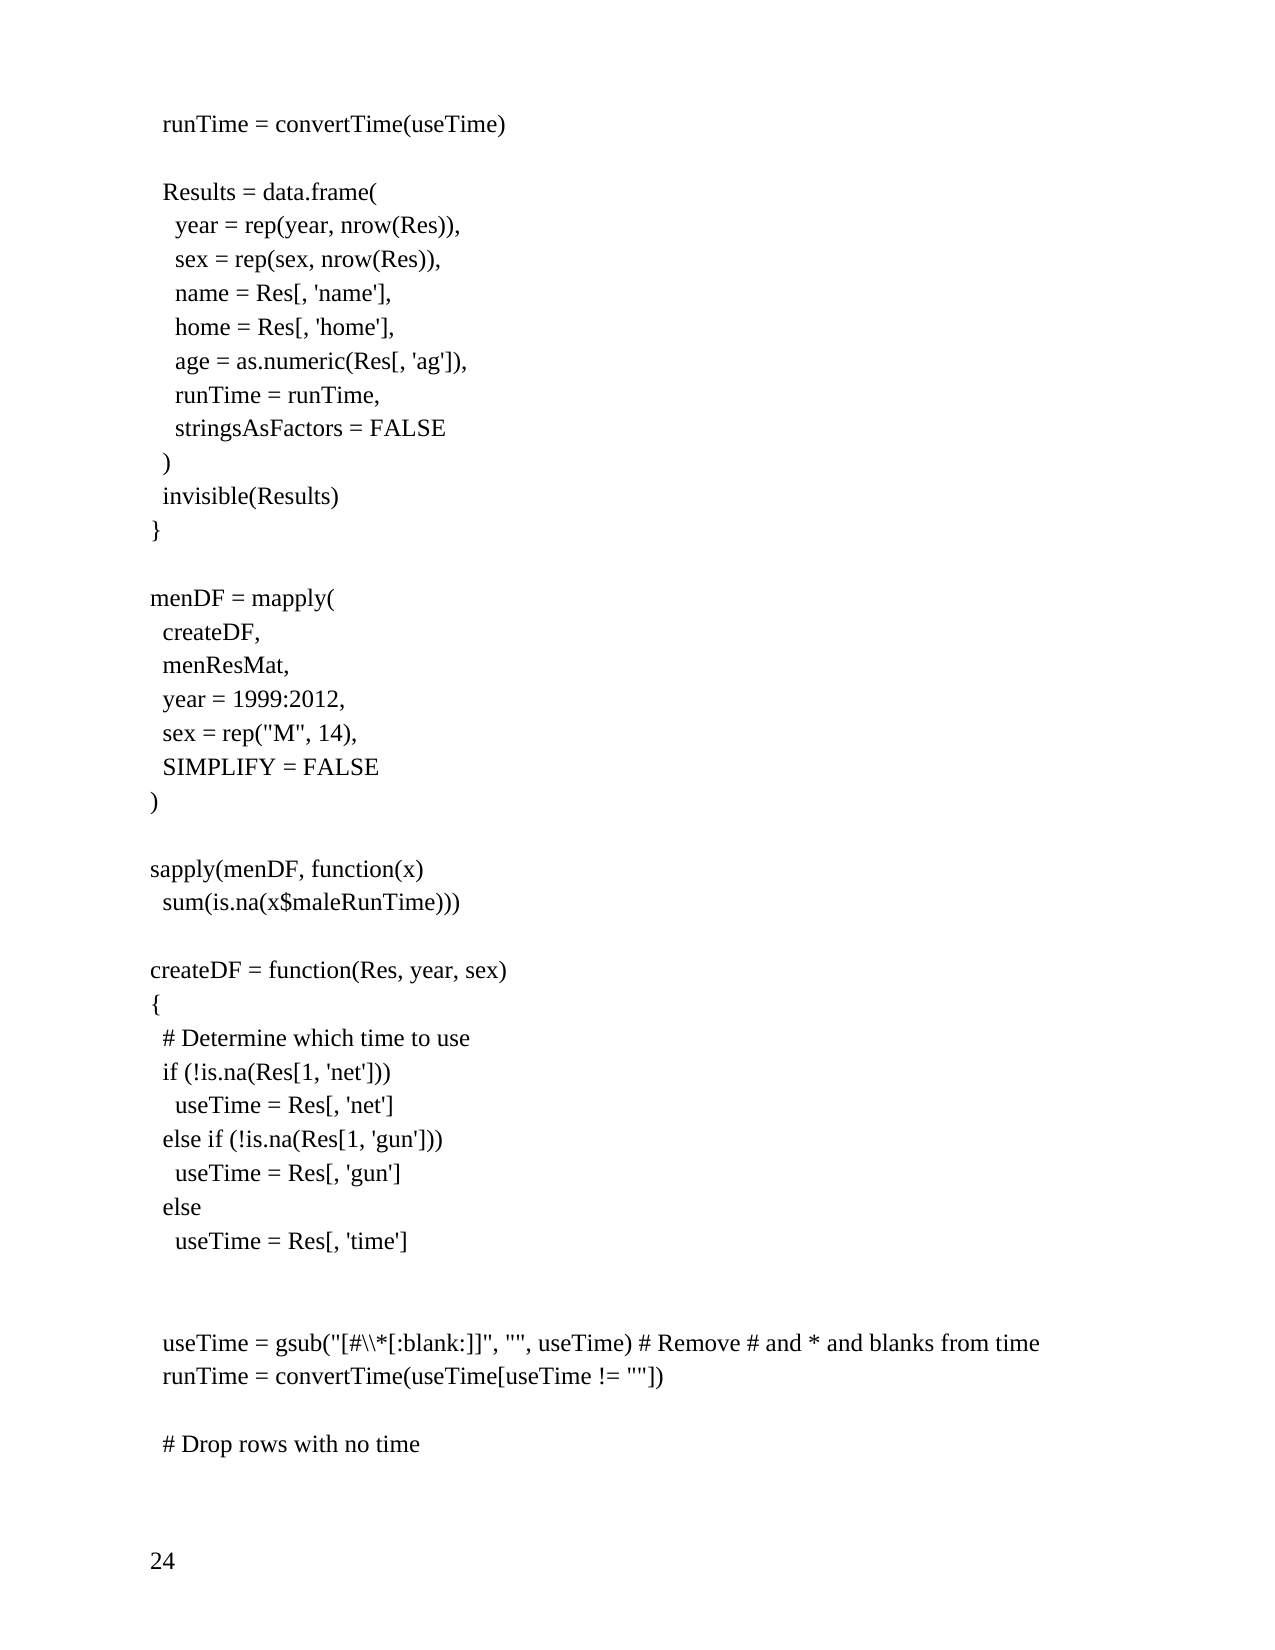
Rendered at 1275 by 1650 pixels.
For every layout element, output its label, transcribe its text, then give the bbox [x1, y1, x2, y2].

text invisible(Results) [150, 481, 1125, 510]
text SIMPLIFY = FALSE [150, 752, 1125, 781]
text useTime = Res[, 'time'] [150, 1226, 1125, 1255]
text home = Res[, 'home'], [150, 312, 1125, 341]
text Results = data.frame( [150, 177, 1125, 205]
text menDF = mapply( [150, 583, 1125, 612]
text stringsAsFactors = FALSE [150, 413, 1125, 442]
text sex = rep("M", 14), [150, 718, 1125, 747]
text age = as.numeric(Res[, 'ag']), [150, 346, 1125, 374]
text useTime = Res[, 'gun'] [150, 1158, 1125, 1187]
text # Drop rows with no time [150, 1429, 1125, 1458]
text { [150, 989, 1125, 1018]
text else if (!is.na(Res[1, 'gun'])) [150, 1124, 1125, 1153]
text ) [150, 447, 1125, 476]
text runTime = convertTime(useTime[useTime != ""]) [150, 1361, 1125, 1390]
text if (!is.na(Res[1, 'net'])) [150, 1057, 1125, 1086]
text sapply(menDF, function(x) [150, 854, 1125, 882]
text year = 1999:2012, [150, 684, 1125, 713]
text ) [150, 786, 1125, 815]
text menResMat, [150, 651, 1125, 679]
text sum(is.na(x$maleRunTime))) [150, 887, 1125, 916]
text useTime = gsub("[#\\*[:blank:]]", "", useTime) # Remove # and * and blanks from time [150, 1328, 1125, 1356]
text else [150, 1192, 1125, 1221]
text createDF, [150, 617, 1125, 645]
text runTime = convertTime(useTime) [150, 109, 1125, 138]
text sex = rep(sex, nrow(Res)), [150, 244, 1125, 273]
text year = rep(year, nrow(Res)), [150, 210, 1125, 239]
text useTime = Res[, 'net'] [150, 1091, 1125, 1119]
text # Determine which time to use [150, 1023, 1125, 1052]
text } [150, 515, 1125, 544]
text runTime = runTime, [150, 380, 1125, 408]
text createDF = function(Res, year, sex) [150, 955, 1125, 984]
text name = Res[, 'name'], [150, 278, 1125, 307]
